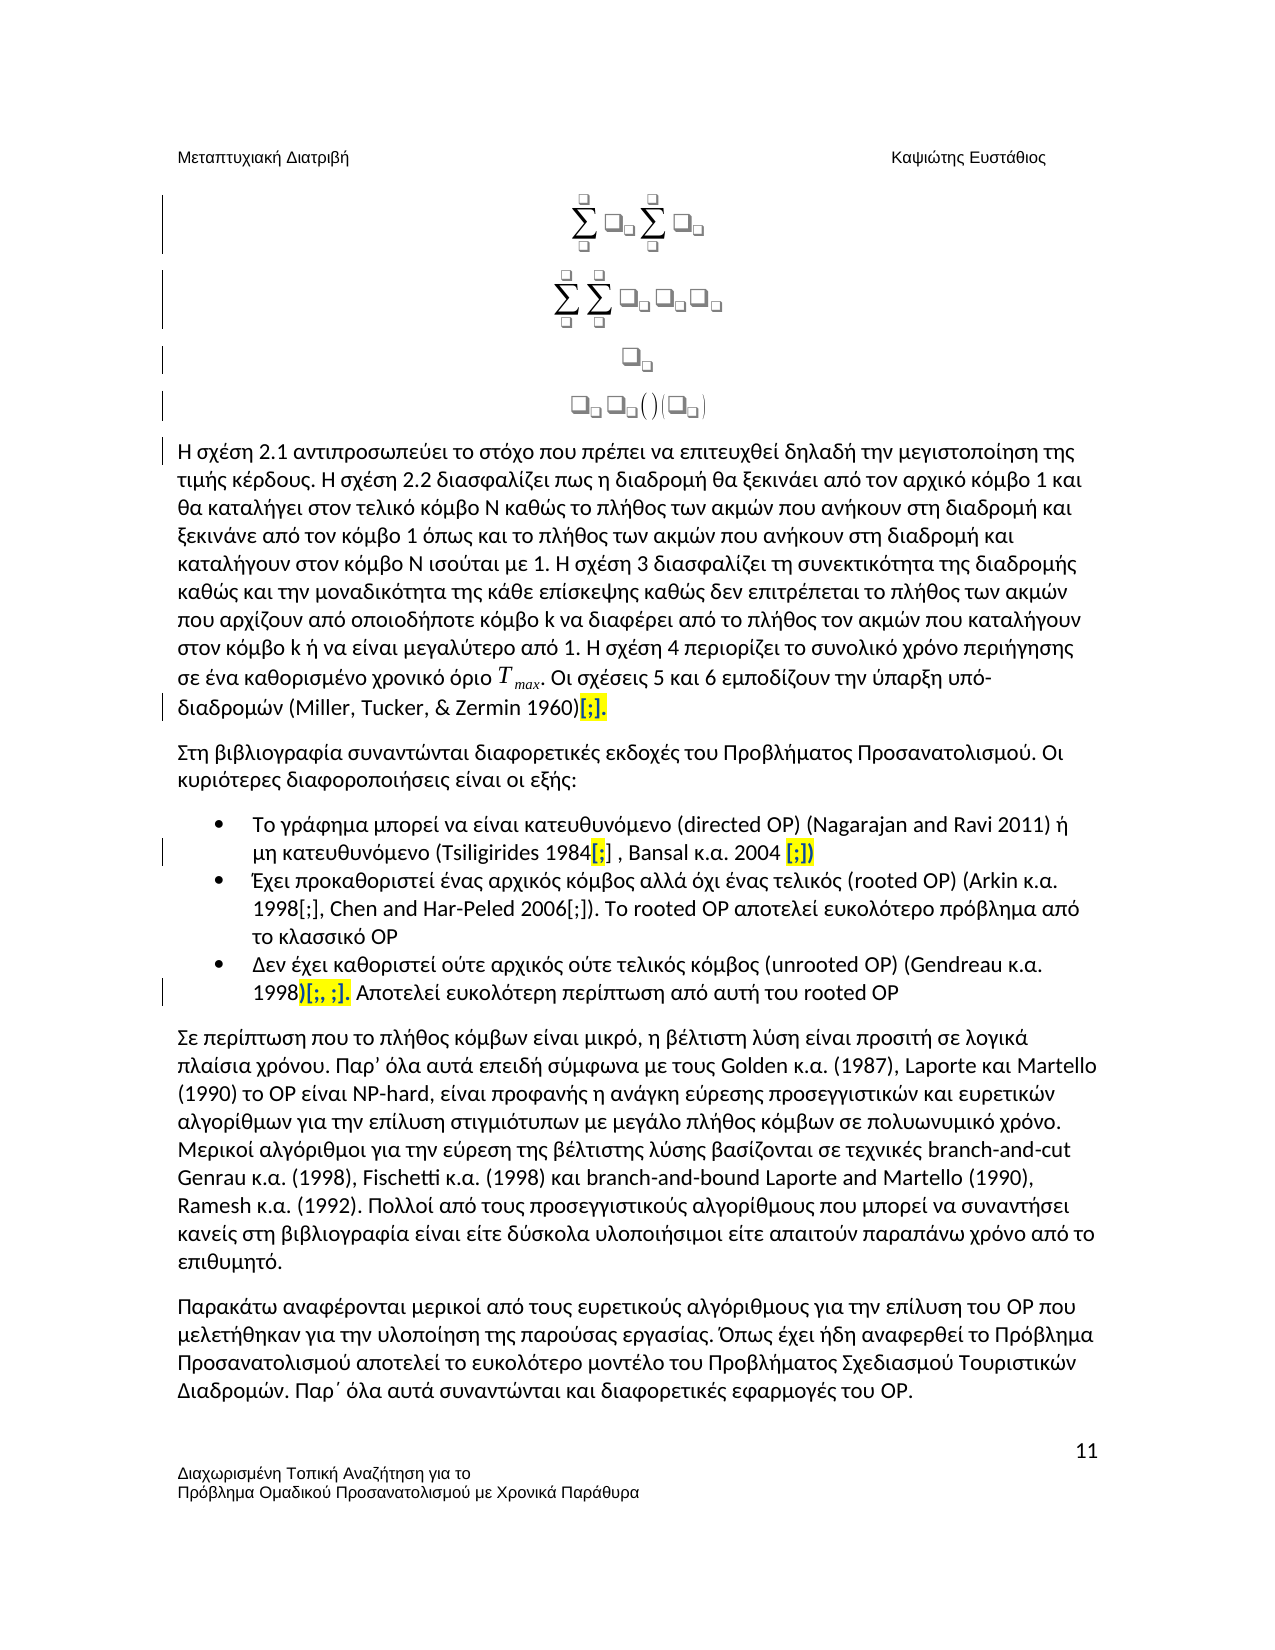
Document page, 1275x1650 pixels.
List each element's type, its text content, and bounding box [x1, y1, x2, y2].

list Έχει προκαθοριστεί ένας αρχικός κόμβος αλλά όχι ένας τελικός (rooted OP) (Arkin κ.α. 1998[;], Chen and Har-Peled 2006[;]). Το rooted OP αποτελεί ευκολότερο πρόβλημα από το κλασσικό OP [215, 866, 1098, 950]
text Η σχέση 2.1 αντιπροσωπεύει το στόχο που πρέπει να επιτευχθεί δηλαδή την μεγιστοποίηση της τιμής κέρδους. Η σχέση 2.2 διασφαλίζει πως η διαδρομή θα ξεκινάει από τον αρχικό κόμβο 1 και θα καταλήγει στον τελικό κόμβο Ν καθώς το πλήθος των ακμών που ανήκουν στη διαδρομή και ξεκινάνε από τον κόμβο 1 όπως και το πλήθος των ακμών που ανήκουν στη διαδρομή και καταλήγουν στον κόμβο Ν ισούται με 1. Η σχέση 3 διασφαλίζει τη συνεκτικότητα της διαδρομής καθώς και την μοναδικότητα της κάθε επίσκεψης καθώς δεν επιτρέπεται το πλήθος των ακμών που αρχίζουν από οποιοδήποτε κόμβο k να διαφέρει από το πλήθος τον ακμών που καταλήγουν στον κόμβο k ή να είναι μεγαλύτερο από 1. Η σχέση 4 περιορίζει το συνολικό χρόνο περιήγησης σε ένα καθορισμένο χρονικό όριο . Οι σχέσεις 5 και 6 εμποδίζουν την ύπαρξη υπό-διαδρομών (Miller, Tucker, & Zermin 1960)[;]. [177, 437, 1098, 721]
list Δεν έχει καθοριστεί ούτε αρχικός ούτε τελικός κόμβος (unrooted OP) (Gendreau κ.α. 1998)[;, ;]. Αποτελεί ευκολότερη περίπτωση από αυτή του rooted OP [215, 950, 1098, 1006]
text Στη βιβλιογραφία συναντώνται διαφορετικές εκδοχές του Προβλήματος Προσανατολισμού. Οι κυριότερες διαφοροποιήσεις είναι οι εξής: [177, 738, 1098, 794]
list Το γράφημα μπορεί να είναι κατευθυνόμενο (directed OP) (Nagarajan and Ravi 2011) ή μη κατευθυνόμενο (Tsiligirides 1984[;] , Bansal κ.α. 2004 [;]) [215, 810, 1098, 866]
text Σε περίπτωση που το πλήθος κόμβων είναι μικρό, η βέλτιστη λύση είναι προσιτή σε λογικά πλαίσια χρόνου. Παρ’ όλα αυτά επειδή σύμφωνα με τους Golden κ.α. (1987), Laporte και Martello (1990) το OP είναι NP-hard, είναι προφανής η ανάγκη εύρεσης προσεγγιστικών και ευρετικών αλγορίθμων για την επίλυση στιγμιότυπων με μεγάλο πλήθος κόμβων σε πολυωνυμικό χρόνο. Μερικοί αλγόριθμοι για την εύρεση της βέλτιστης λύσης βασίζονται σε τεχνικές branch-and-cut Genrau κ.α. (1998), Fischetti κ.α. (1998) και branch-and-bound Laporte and Martello (1990), Ramesh κ.α. (1992). Πολλοί από τους προσεγγιστικούς αλγορίθμους που μπορεί να συναντήσει κανείς στη βιβλιογραφία είναι είτε δύσκολα υλοποιήσιμοι είτε απαιτούν παραπάνω χρόνο από το επιθυμητό. [177, 1023, 1098, 1275]
text Παρακάτω αναφέρονται μερικοί από τους ευρετικούς αλγόριθμους για την επίλυση του OP που μελετήθηκαν για την υλοποίηση της παρούσας εργασίας. Όπως έχει ήδη αναφερθεί το Πρόβλημα Προσανατολισμού αποτελεί το ευκολότερο μοντέλο του Προβλήματος Σχεδιασμού Τουριστικών Διαδρομών. Παρ΄ όλα αυτά συναντώνται και διαφορετικές εφαρμογές του OP. [177, 1292, 1098, 1404]
